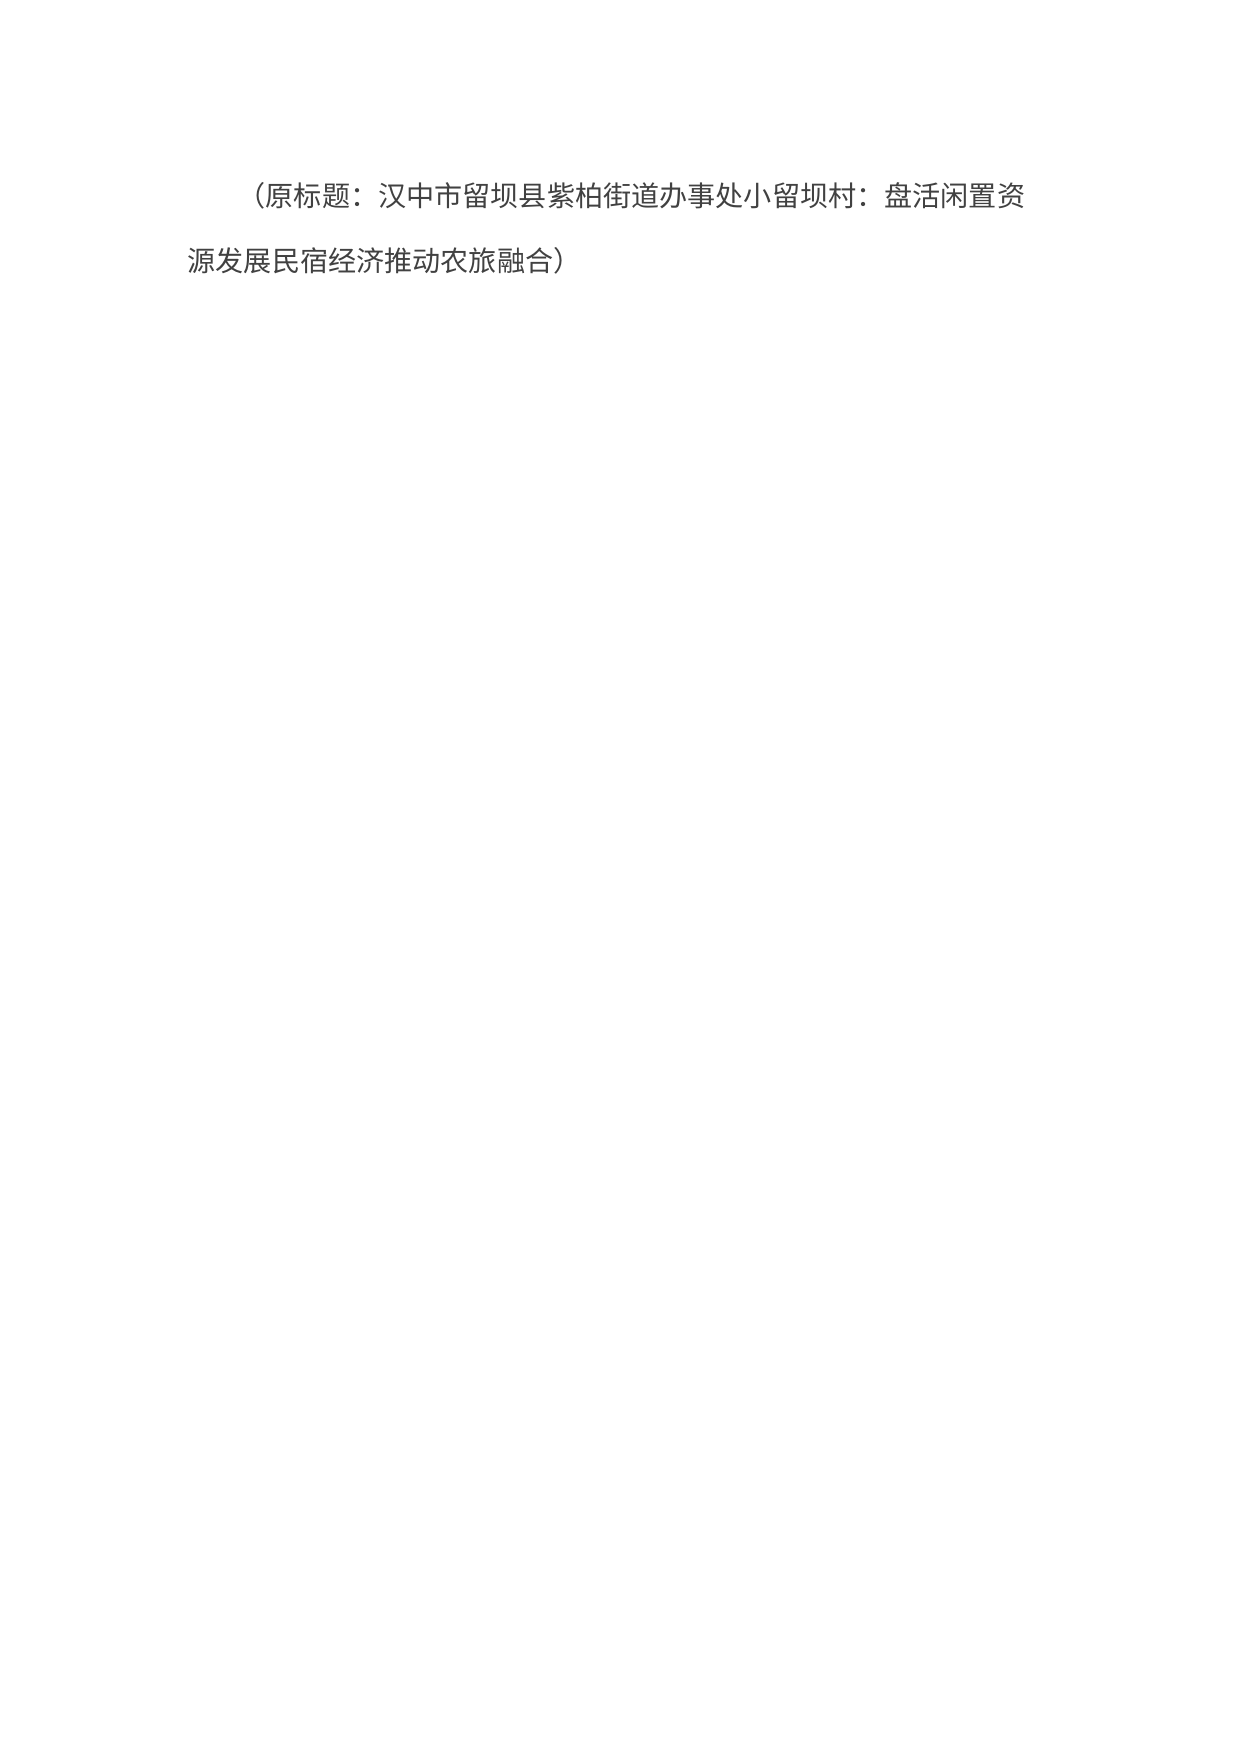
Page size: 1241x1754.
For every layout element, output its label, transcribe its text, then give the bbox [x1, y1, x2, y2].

text （原标题：汉中市留坝县紫柏街道办事处小留坝村：盘活闲置资源发展民宿经济推动农旅融合） [187, 162, 1053, 292]
